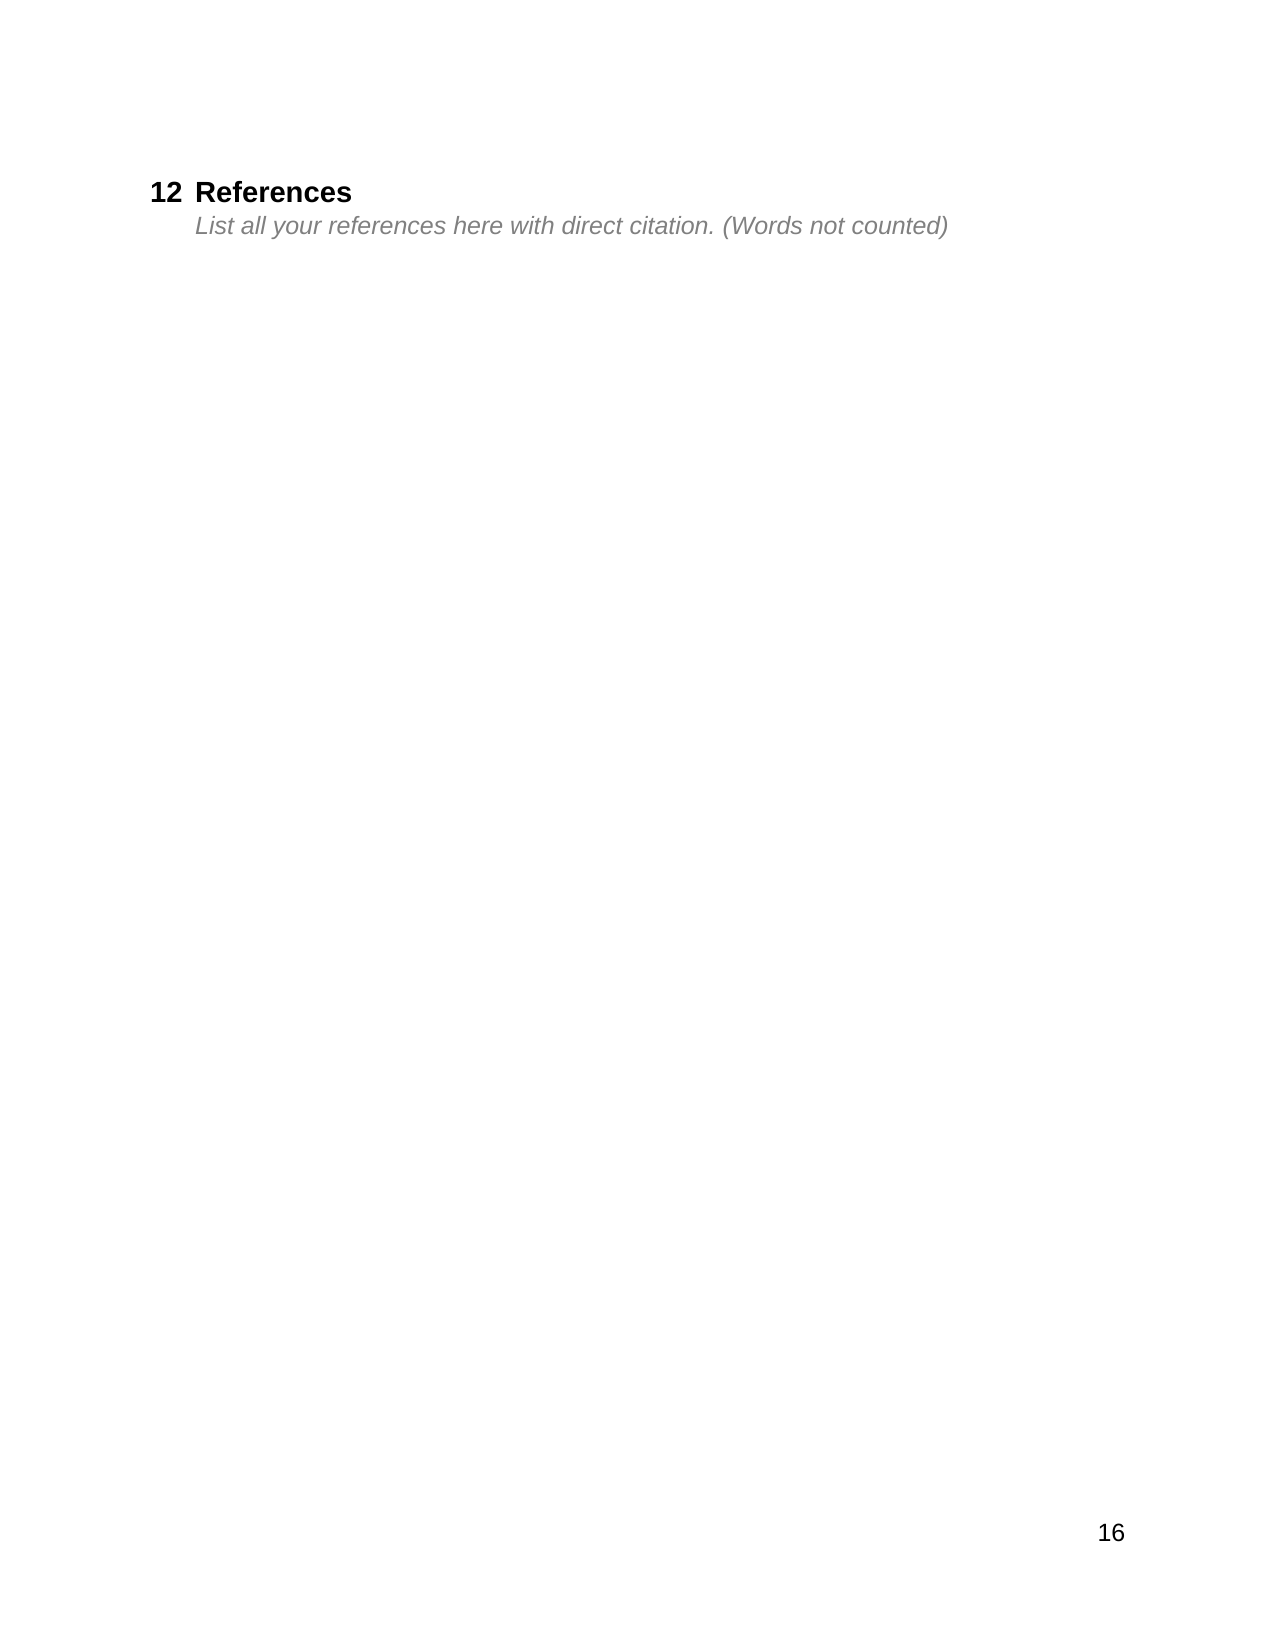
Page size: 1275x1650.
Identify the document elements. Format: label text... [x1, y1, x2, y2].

text List all your references here with direct citation. (Words not counted) [195, 211, 1125, 240]
subtitle References [150, 175, 1125, 208]
